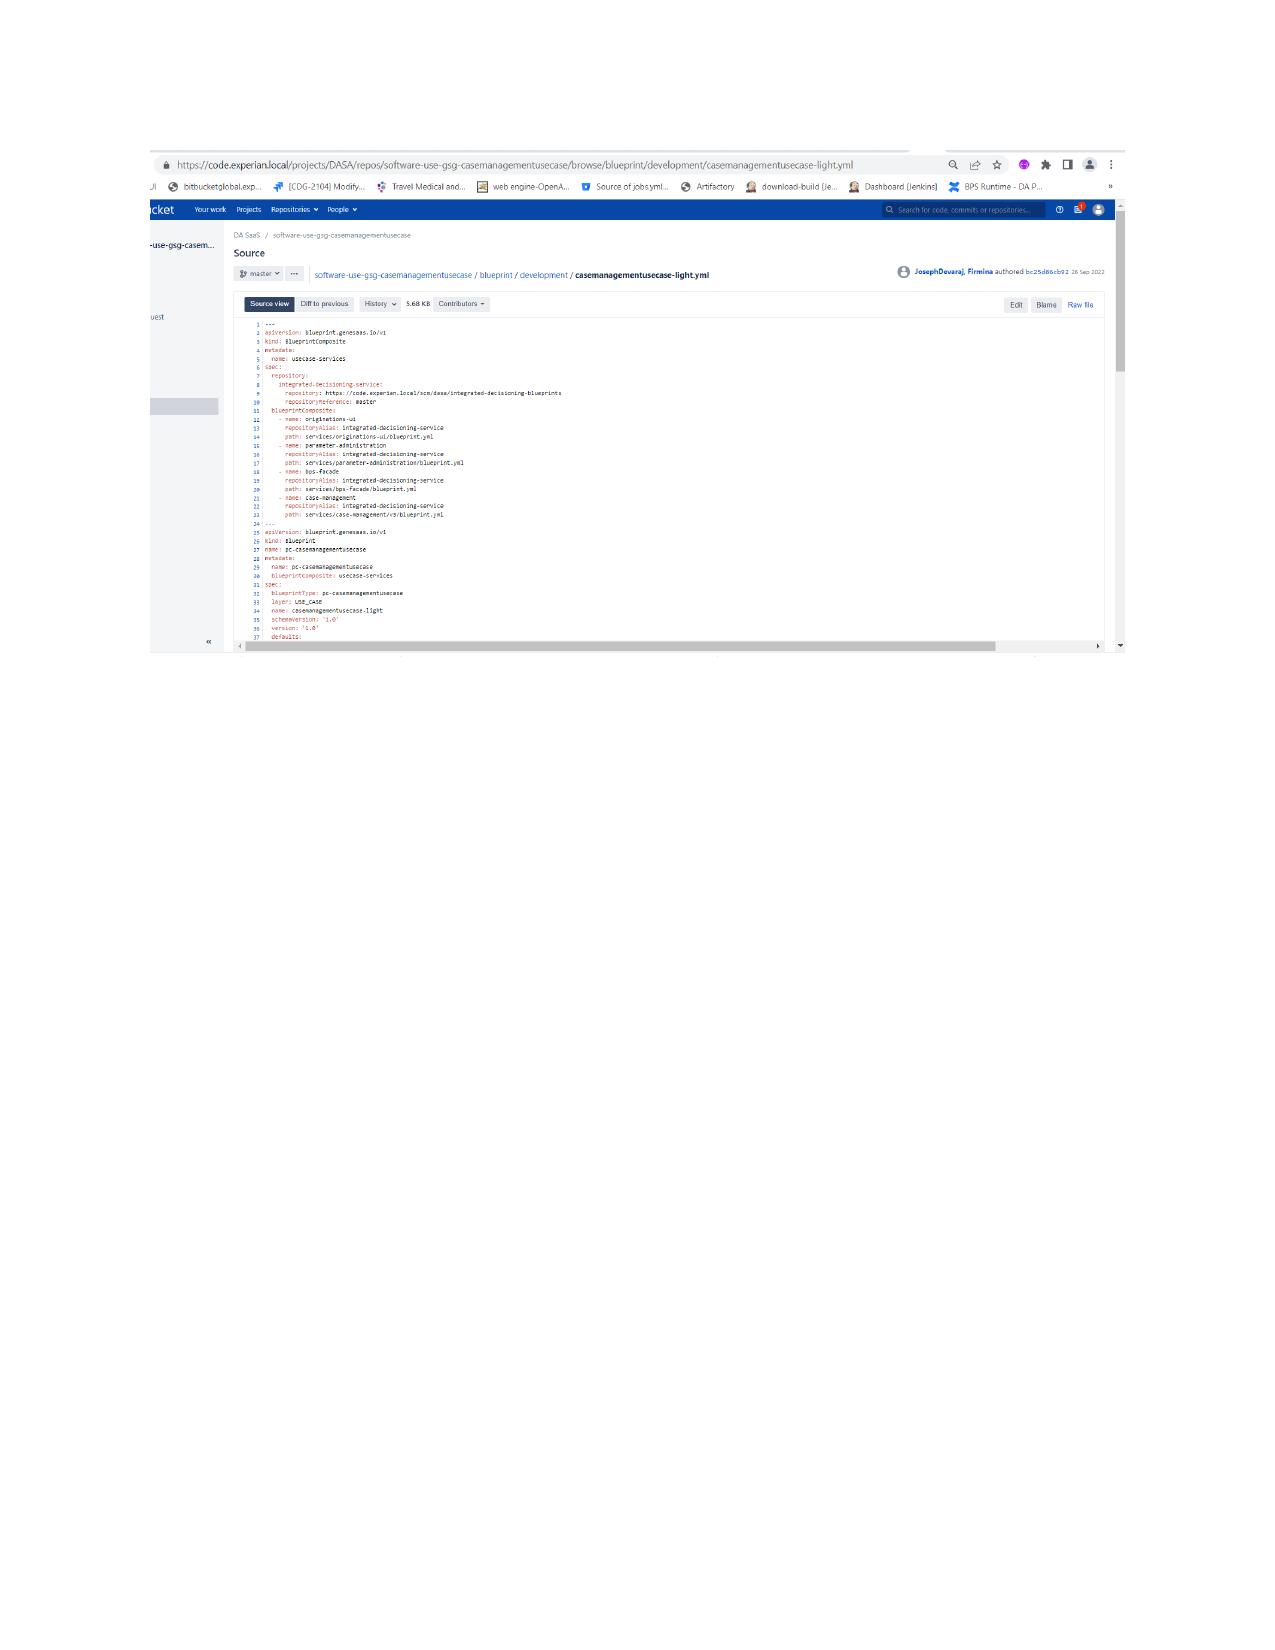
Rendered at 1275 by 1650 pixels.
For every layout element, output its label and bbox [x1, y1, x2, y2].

picture [150, 150, 1125, 657]
